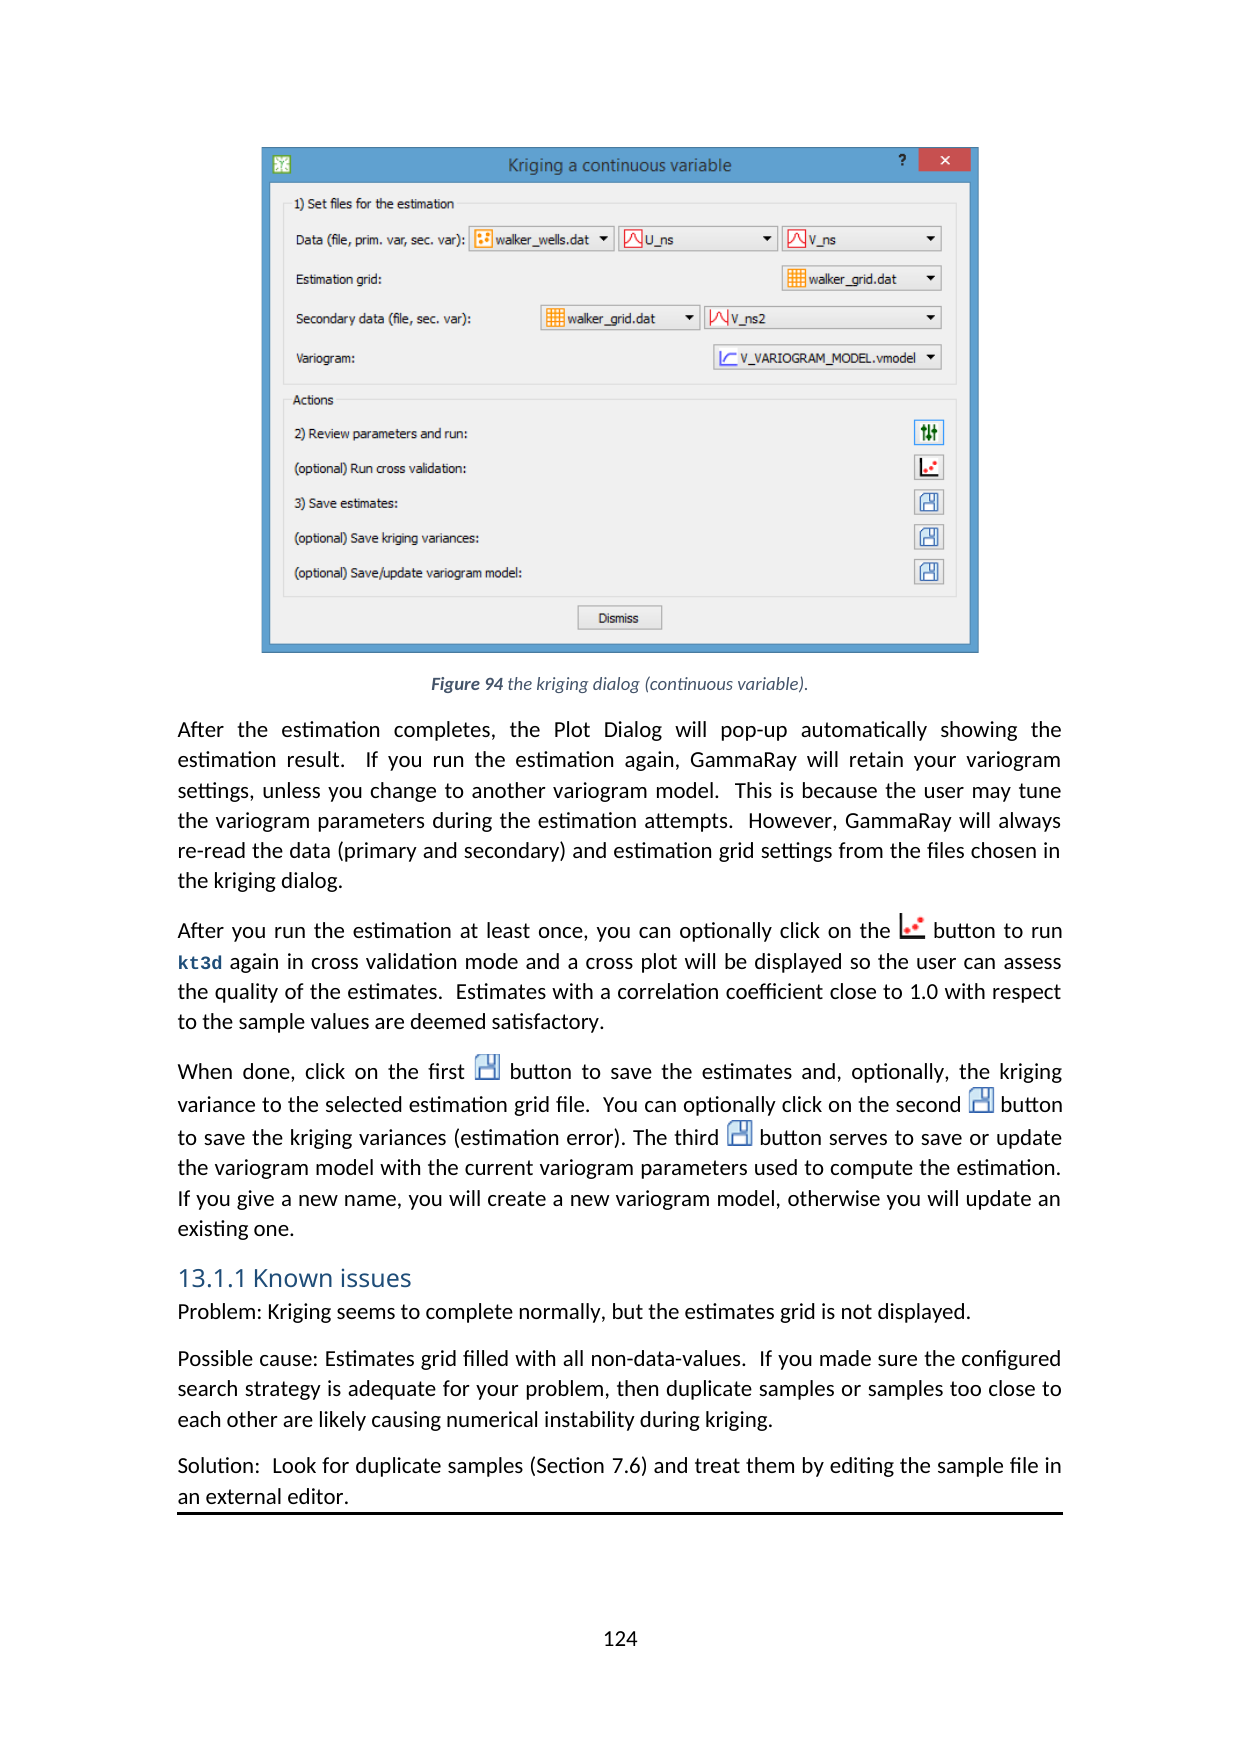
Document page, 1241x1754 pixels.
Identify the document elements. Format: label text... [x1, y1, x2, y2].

text When done, click on the first button to save the estimates and, optionally, the kriging variance to the selected estimation grid file. You can optionally click on the second button to save the kriging variances (estimation error). The third button serves to save or update the variogram model with the current variogram parameters used to compute the estimation. If you give a new name, you will create a new variogram model, otherwise you will update an existing one. [177, 1054, 1063, 1242]
picture [899, 913, 926, 939]
text Solution: Look for duplicate samples (Section 7.6) and treat them by editing the sample file in an external editor. [177, 1452, 1063, 1512]
picture [474, 1054, 500, 1080]
picture [727, 1120, 753, 1146]
text After the estimation completes, the Plot Dialog will pop-up automatically showing the estimation result. If you run the estimation again, GammaRay will retain your variogram settings, unless you change to another variogram model. This is because the user may tune the variogram parameters during the estimation attempts. However, GammaRay will always re-read the data (primary and secondary) and estimation grid settings from the files chosen in the kriging dialog. [177, 715, 1063, 894]
text After you run the estimation at least once, you can optionally click on the button to run kt3d again in cross validation mode and a cross plot will be displayed so the user can assess the quality of the estimates. Estimates with a correlation coefficient close to 1.0 with respect to the sample values are deemed satisfactory. [177, 913, 1063, 1035]
text Figure 94 the kriging dialog (continuous variable). [177, 672, 1063, 694]
picture [261, 147, 979, 653]
picture [968, 1087, 995, 1113]
text Problem: Kriging seems to complete normally, but the estimates grid is not displayed. [177, 1297, 1063, 1326]
text Possible cause: Estimates grid filled with all non-data-values. If you made sure the configured search strategy is adequate for your problem, then duplicate samples or samples too close to each other are likely causing numerical instability during kriging. [177, 1344, 1063, 1433]
subtitle Known issues [177, 1261, 1063, 1295]
